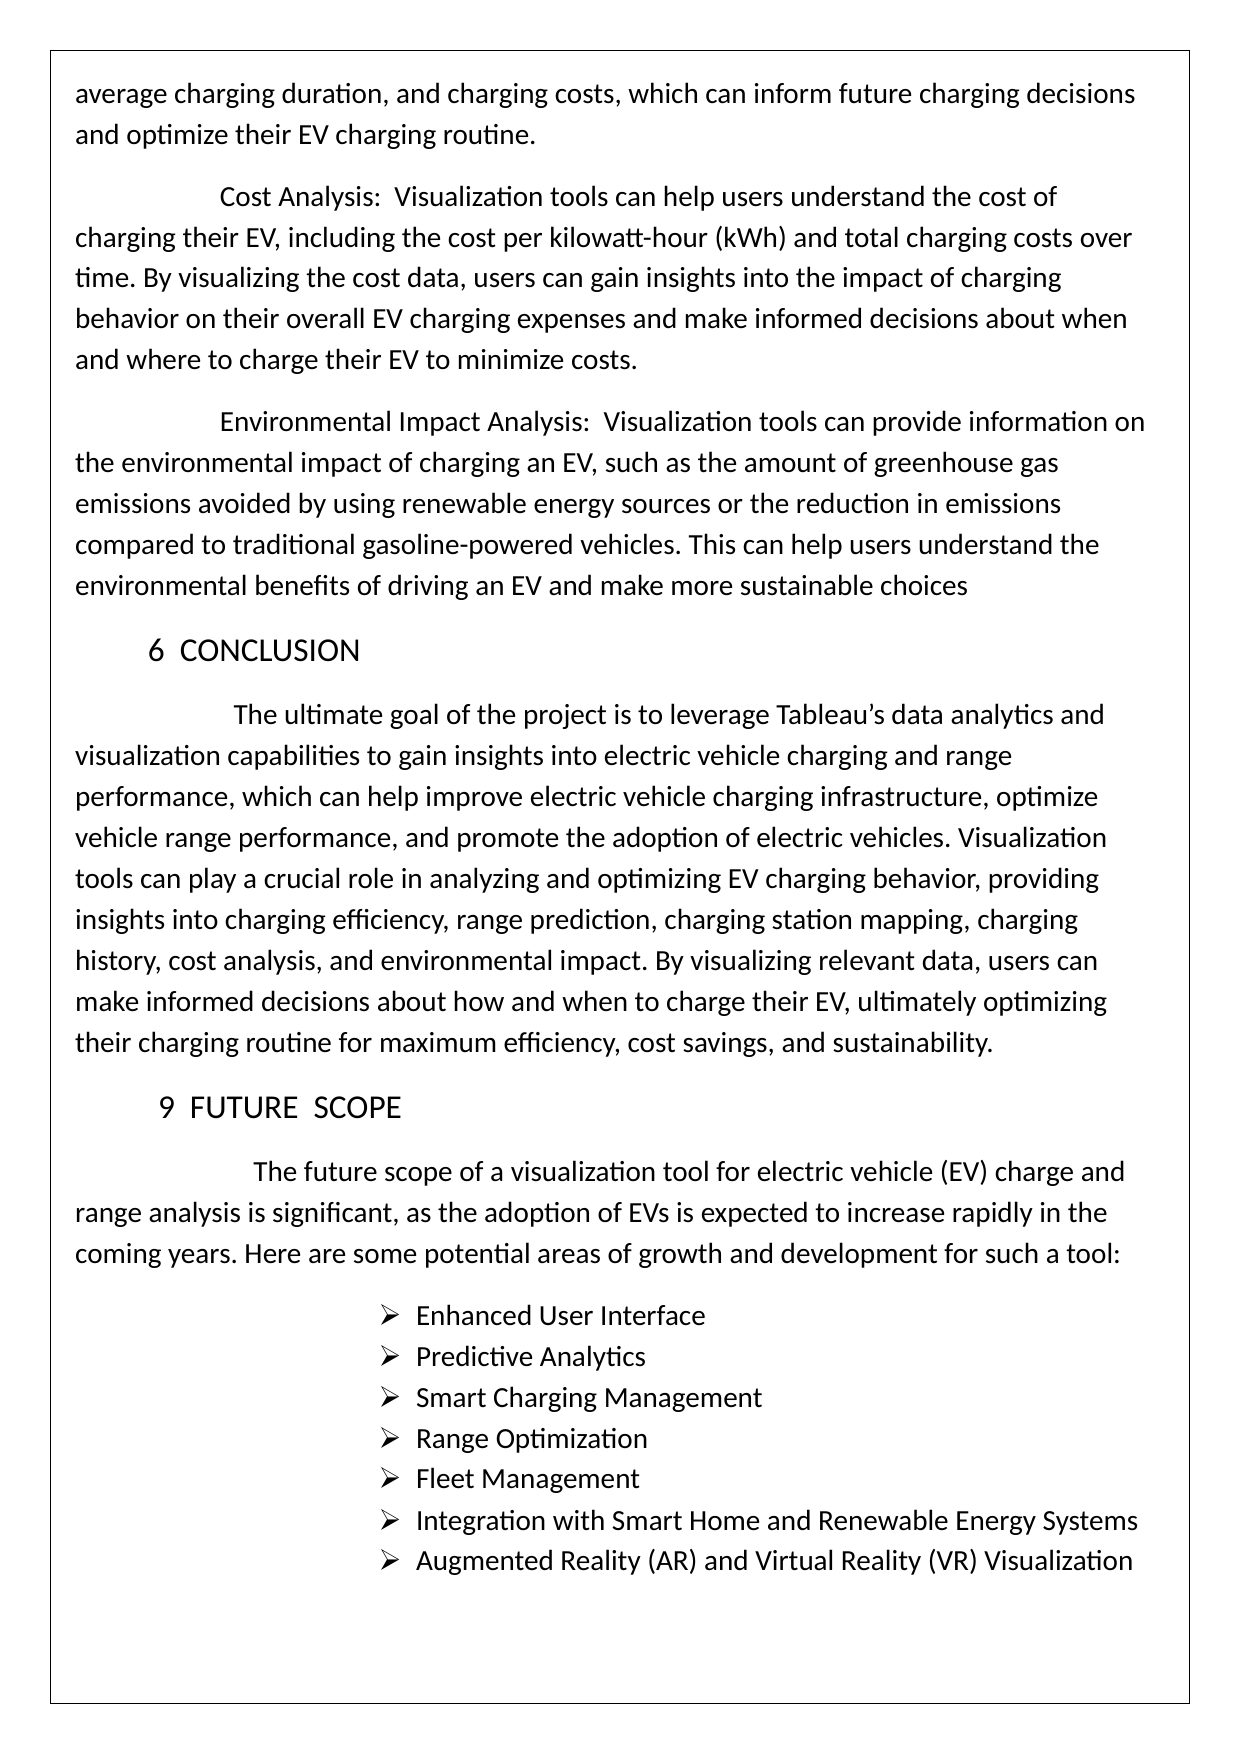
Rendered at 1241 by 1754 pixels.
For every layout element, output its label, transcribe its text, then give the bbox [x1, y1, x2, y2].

text The ultimate goal of the project is to leverage Tableau’s data analytics and visualization capabilities to gain insights into electric vehicle charging and range performance, which can help improve electric vehicle charging infrastructure, optimize vehicle range performance, and promote the adoption of electric vehicles. Visualization tools can play a crucial role in analyzing and optimizing EV charging behavior, providing insights into charging efficiency, range prediction, charging station mapping, charging history, cost analysis, and environmental impact. By visualizing relevant data, users can make informed decisions about how and when to charge their EV, ultimately optimizing their charging routine for maximum efficiency, cost savings, and sustainability. [75, 696, 1165, 1059]
list Smart Charging Management [378, 1379, 1165, 1414]
list Range Optimization [378, 1420, 1165, 1455]
list Augmented Reality (AR) and Virtual Reality (VR) Visualization [378, 1542, 1165, 1578]
text Cost Analysis: Visualization tools can help users understand the cost of charging their EV, including the cost per kilowatt-hour (kWh) and total charging costs over time. By visualizing the cost data, users can gain insights into the impact of charging behavior on their overall EV charging expenses and make informed decisions about when and where to charge their EV to minimize costs. [75, 178, 1165, 377]
list Predictive Analytics [378, 1338, 1165, 1373]
list Enhanced User Interface [378, 1297, 1165, 1332]
list Integration with Smart Home and Renewable Energy Systems [378, 1502, 1165, 1537]
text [75, 75, 1165, 152]
text 6 CONCLUSION [75, 629, 1165, 669]
text 9 FUTURE SCOPE [75, 1086, 1165, 1126]
text Environmental Impact Analysis: Visualization tools can provide information on the environmental impact of charging an EV, such as the amount of greenhouse gas emissions avoided by using renewable energy sources or the reduction in emissions compared to traditional gasoline-powered vehicles. This can help users understand the environmental benefits of driving an EV and make more sustainable choices [75, 403, 1165, 603]
text The future scope of a visualization tool for electric vehicle (EV) charge and range analysis is significant, as the adoption of EVs is expected to increase rapidly in the coming years. Here are some potential areas of growth and development for such a tool: [75, 1153, 1165, 1271]
list Fleet Management [378, 1461, 1165, 1496]
